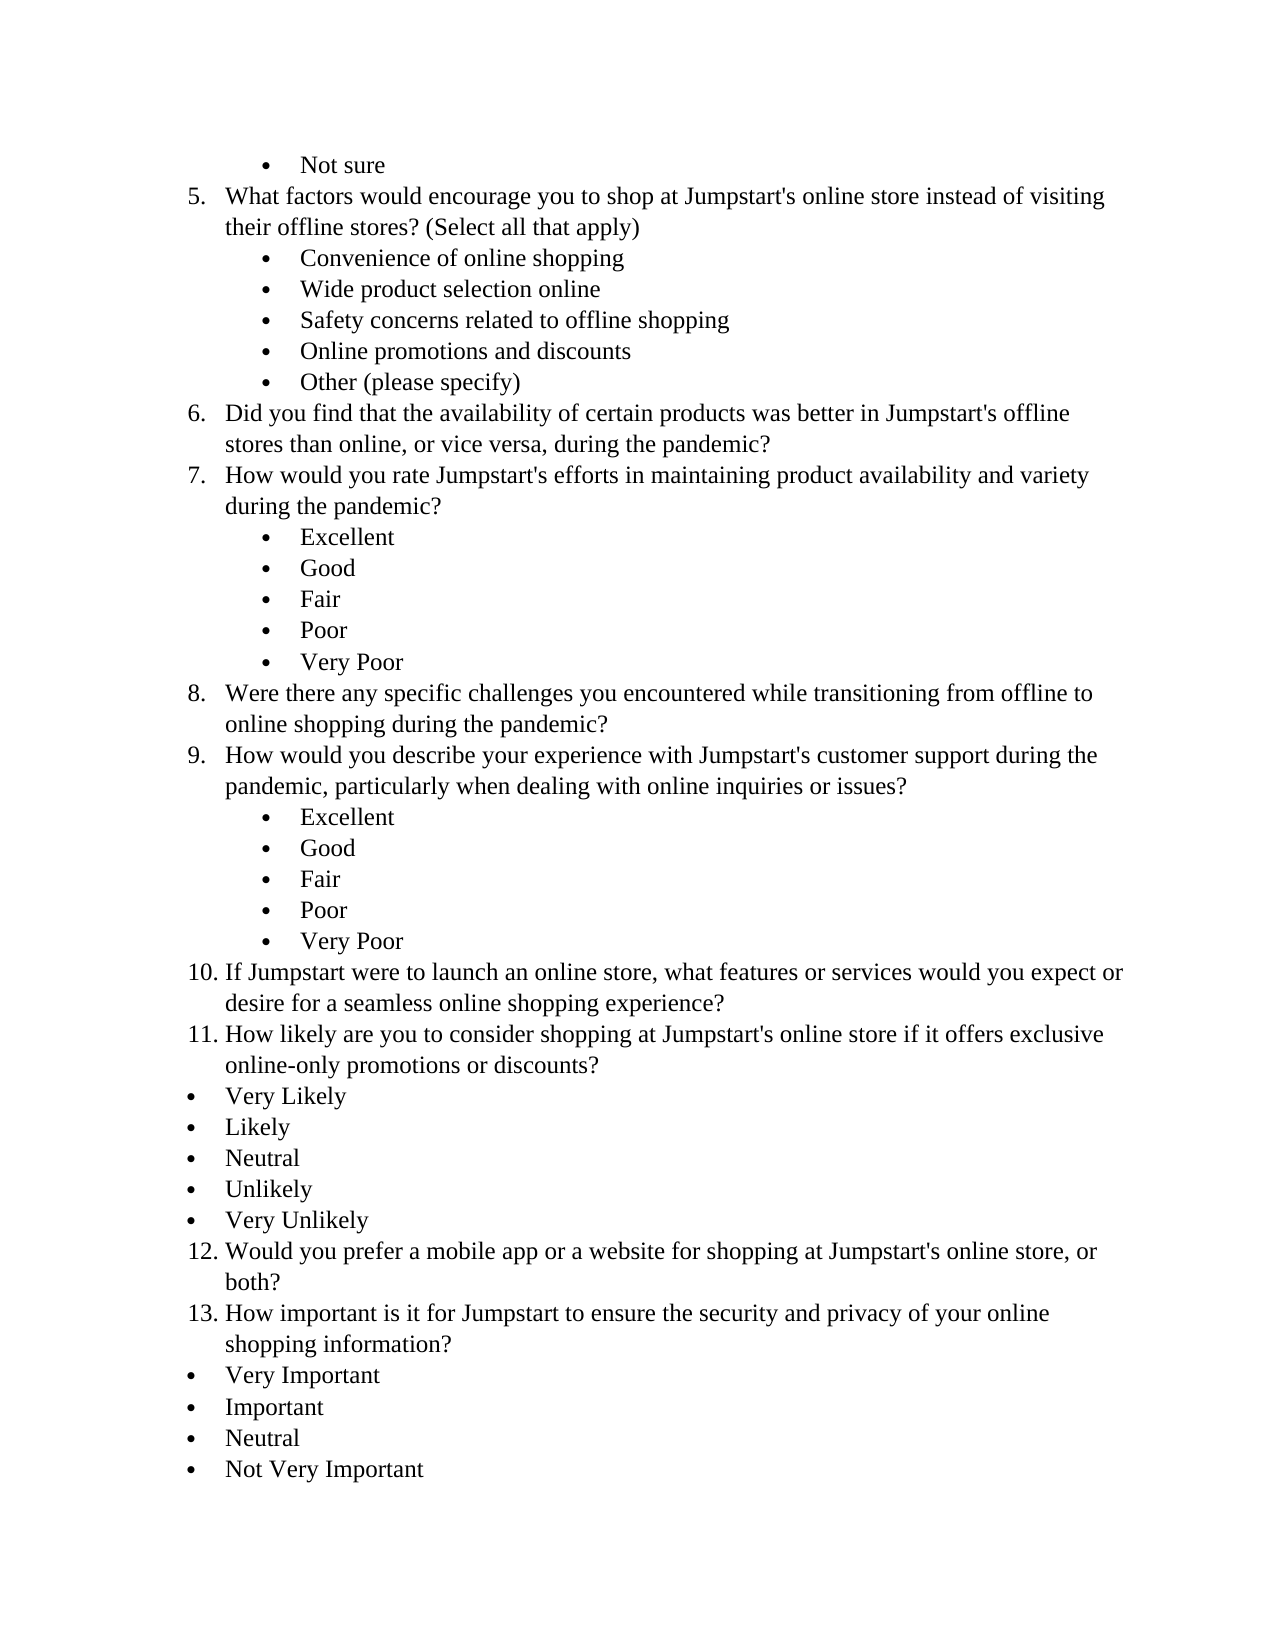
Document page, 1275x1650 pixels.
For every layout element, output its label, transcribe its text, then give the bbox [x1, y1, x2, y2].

list Not Very Important [187, 1454, 1125, 1482]
list What factors would encourage you to shop at Jumpstart's online store instead of visiting their offline stores? (Select all that apply) [187, 181, 1125, 241]
list Very Unlikely [187, 1205, 1125, 1234]
list Likely [187, 1112, 1125, 1141]
list Fair [262, 584, 1125, 613]
list Neutral [187, 1143, 1125, 1172]
list Safety concerns related to offline shopping [262, 305, 1125, 334]
list Good [262, 833, 1125, 862]
list How important is it for Jumpstart to ensure the security and privacy of your online shopping information? [187, 1298, 1125, 1358]
list Poor [262, 895, 1125, 924]
list How likely are you to consider shopping at Jumpstart's online store if it offers exclusive online-only promotions or discounts? [187, 1019, 1125, 1079]
list Not sure [262, 150, 1125, 179]
list Convenience of online shopping [262, 243, 1125, 272]
list How would you describe your experience with Jumpstart's customer support during the pandemic, particularly when dealing with online inquiries or issues? [187, 740, 1125, 799]
list Very Poor [262, 647, 1125, 675]
list Fair [262, 864, 1125, 893]
list Were there any specific challenges you encountered while transitioning from offline to online shopping during the pandemic? [187, 678, 1125, 737]
list Would you prefer a mobile app or a website for shopping at Jumpstart's online store, or both? [187, 1236, 1125, 1296]
list Other (please specify) [262, 367, 1125, 396]
list Very Poor [262, 926, 1125, 955]
list Good [262, 553, 1125, 582]
list Excellent [262, 522, 1125, 551]
list Poor [262, 616, 1125, 644]
list Online promotions and discounts [262, 336, 1125, 365]
list Excellent [262, 802, 1125, 831]
list If Jumpstart were to launch an online store, what features or services would you expect or desire for a seamless online shopping experience? [187, 957, 1125, 1017]
list Very Important [187, 1361, 1125, 1389]
list Wide product selection online [262, 274, 1125, 303]
list How would you rate Jumpstart's efforts in maintaining product availability and variety during the pandemic? [187, 460, 1125, 520]
list Did you find that the availability of certain products was better in Jumpstart's offline stores than online, or vice versa, during the pandemic? [187, 398, 1125, 458]
list Unlikely [187, 1174, 1125, 1203]
list Important [187, 1392, 1125, 1420]
list Very Likely [187, 1081, 1125, 1110]
list Neutral [187, 1423, 1125, 1451]
